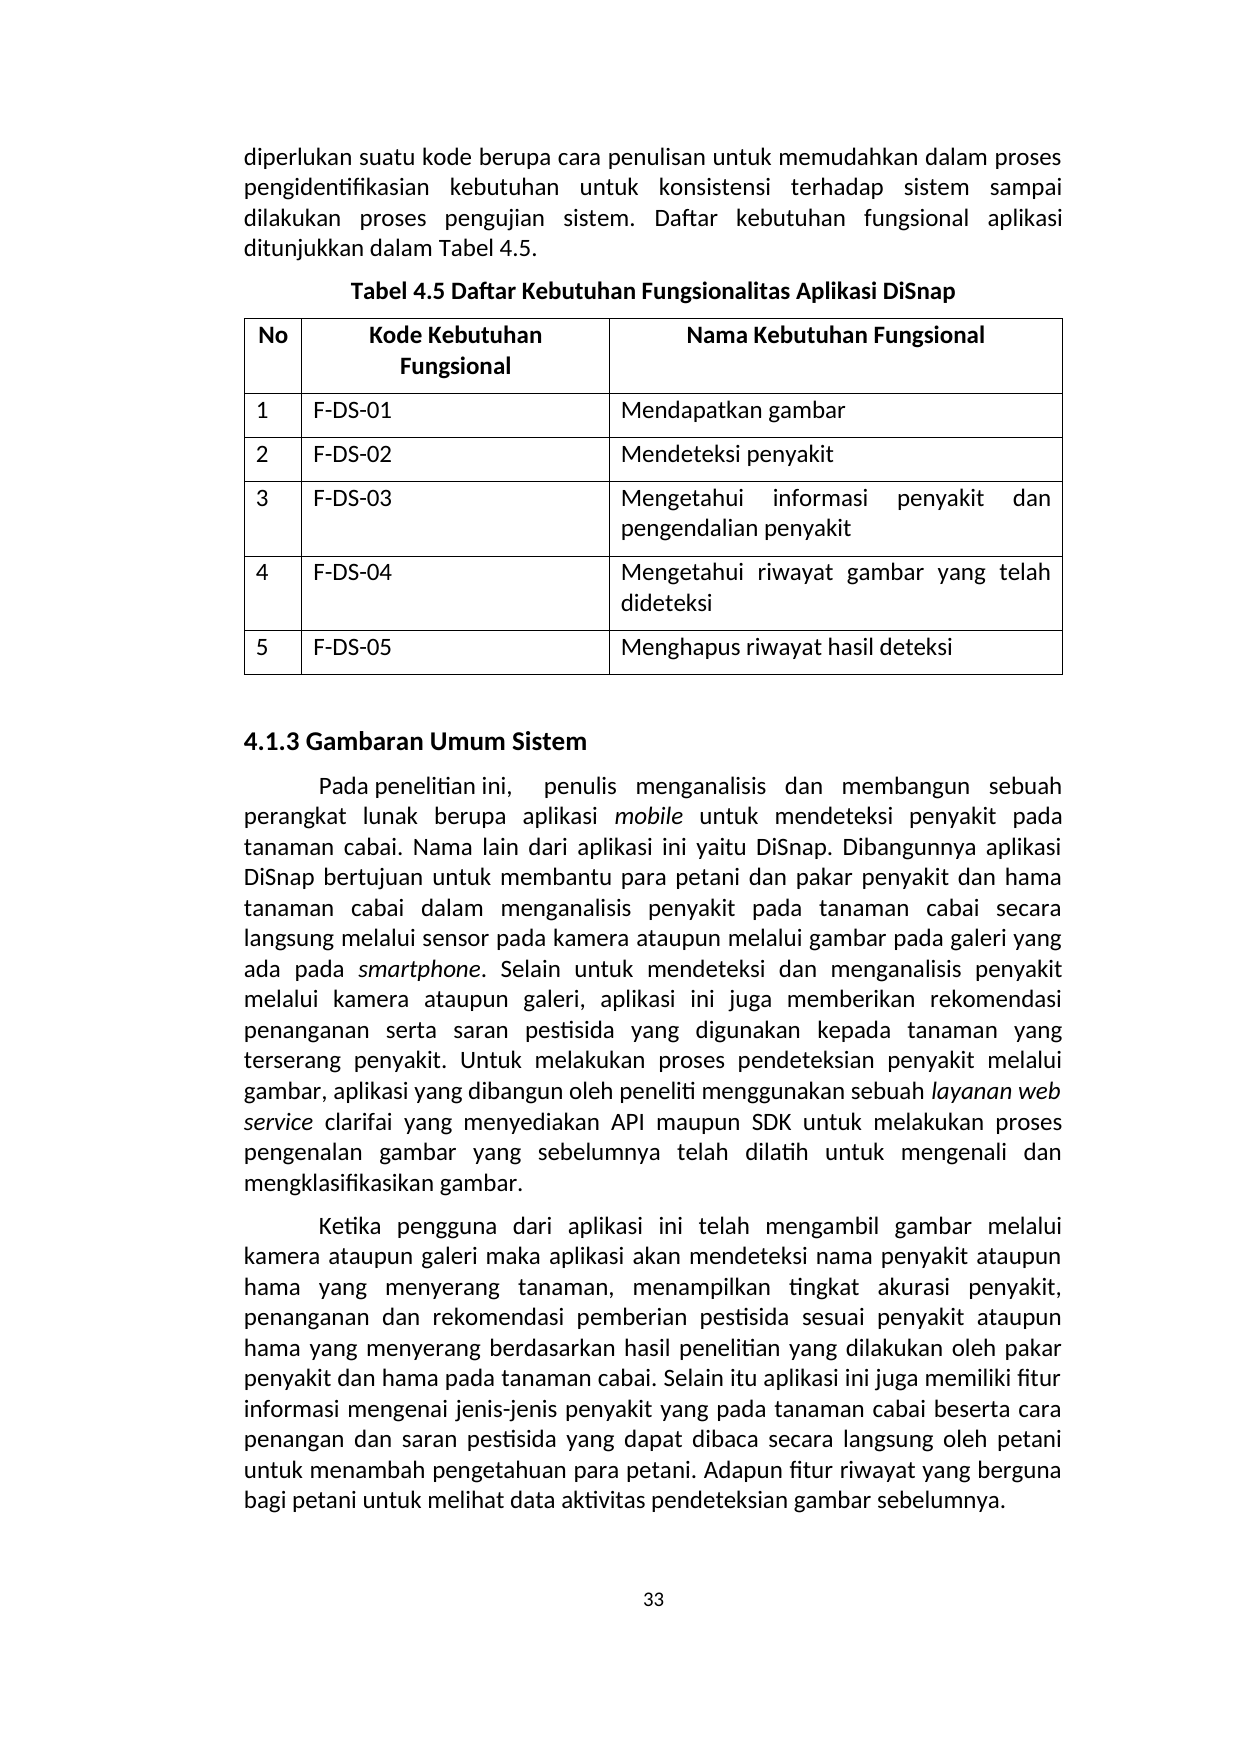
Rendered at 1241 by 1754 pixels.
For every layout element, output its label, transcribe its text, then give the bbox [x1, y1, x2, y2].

table_cell Mengetahui riwayat gambar yang telah dideteksi [610, 557, 1062, 630]
table_cell F-DS-01 [302, 394, 609, 437]
table_cell Mendapatkan gambar [610, 394, 1062, 437]
table_cell F-DS-04 [302, 557, 609, 630]
table_cell 4 [245, 557, 301, 630]
subtitle Gambaran Umum Sistem [244, 724, 1063, 757]
table_cell 2 [245, 438, 301, 481]
table_cell 1 [245, 394, 301, 437]
table_cell Mendeteksi penyakit [610, 438, 1062, 481]
text Ketika pengguna dari aplikasi ini telah mengambil gambar melalui kamera ataupun galeri maka aplikasi akan mendeteksi nama penyakit ataupun hama yang menyerang tanaman, menampilkan tingkat akurasi penyakit, penanganan dan rekomendasi pemberian pestisida sesuai penyakit ataupun hama yang menyerang berdasarkan hasil penelitian yang dilakukan oleh pakar penyakit dan hama pada tanaman cabai. Selain itu aplikasi ini juga memiliki fitur informasi mengenai jenis-jenis penyakit yang pada tanaman cabai beserta cara penangan dan saran pestisida yang dapat dibaca secara langsung oleh petani untuk menambah pengetahuan para petani. Adapun fitur riwayat yang berguna bagi petani untuk melihat data aktivitas pendeteksian gambar sebelumnya. [244, 1210, 1063, 1515]
table_cell F-DS-03 [302, 482, 609, 556]
table_cell F-DS-02 [302, 438, 609, 481]
table_cell 3 [245, 482, 301, 556]
table_header Nama Kebutuhan Fungsional [610, 319, 1062, 393]
table_cell F-DS-05 [302, 631, 609, 674]
text Pada penelitian ini, penulis menganalisis dan membangun sebuah perangkat lunak berupa aplikasi mobile untuk mendeteksi penyakit pada tanaman cabai. Nama lain dari aplikasi ini yaitu DiSnap. Dibangunnya aplikasi DiSnap bertujuan untuk membantu para petani dan pakar penyakit dan hama tanaman cabai dalam menganalisis penyakit pada tanaman cabai secara langsung melalui sensor pada kamera ataupun melalui gambar pada galeri yang ada pada smartphone. Selain untuk mendeteksi dan menganalisis penyakit melalui kamera ataupun galeri, aplikasi ini juga memberikan rekomendasi penanganan serta saran pestisida yang digunakan kepada tanaman yang terserang penyakit. Untuk melakukan proses pendeteksian penyakit melalui gambar, aplikasi yang dibangun oleh peneliti menggunakan sebuah layanan web service clarifai yang menyediakan API maupun SDK untuk melakukan proses pengenalan gambar yang sebelumnya telah dilatih untuk mengenali dan mengklasifikasikan gambar. [244, 770, 1063, 1197]
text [244, 141, 1063, 263]
table_cell Mengetahui informasi penyakit dan pengendalian penyakit [610, 482, 1062, 556]
table_cell Menghapus riwayat hasil deteksi [610, 631, 1062, 674]
table_header No [245, 319, 301, 393]
table_header Kode Kebutuhan Fungsional [302, 319, 609, 393]
table_cell 5 [245, 631, 301, 674]
